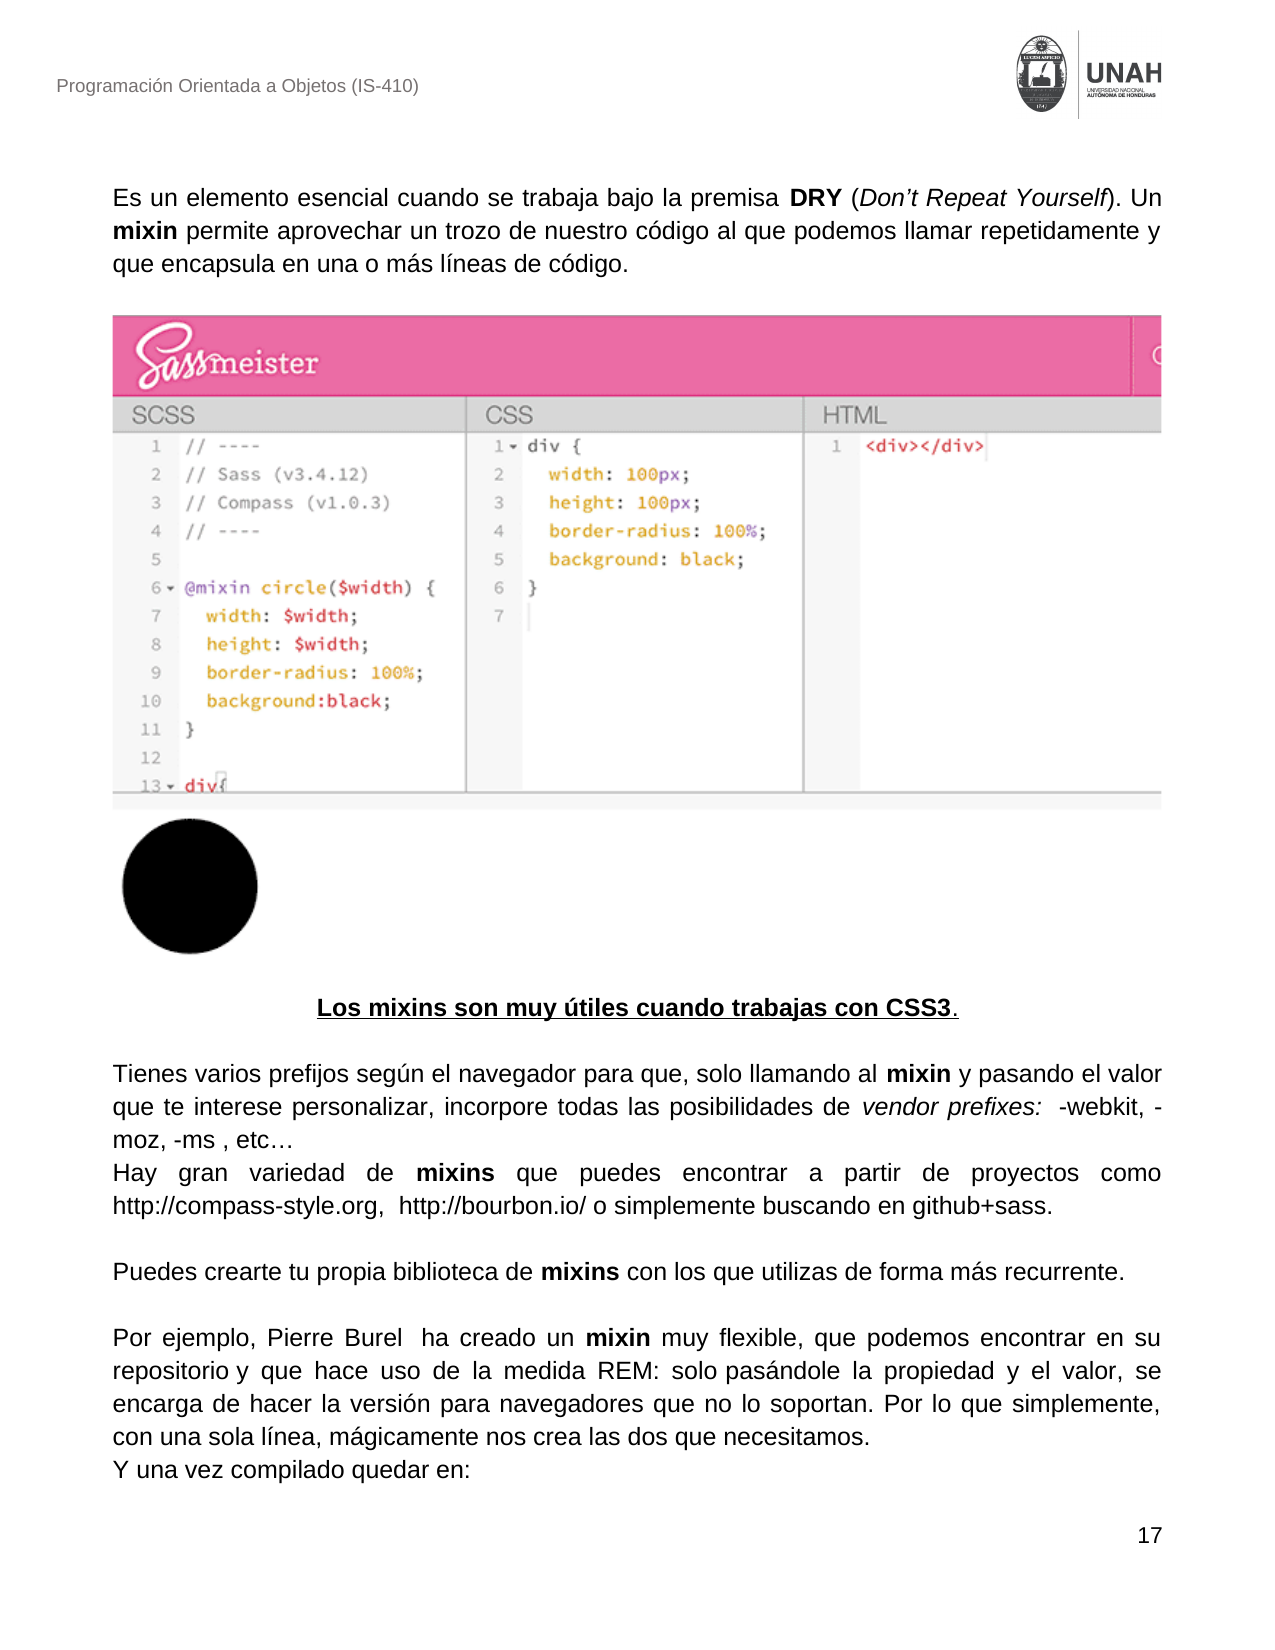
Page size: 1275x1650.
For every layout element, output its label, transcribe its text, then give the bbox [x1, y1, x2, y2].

text Puedes crearte tu propia biblioteca de mixins con los que utilizas de forma más recurrente. [112, 1257, 1162, 1286]
picture [1016, 26, 1162, 119]
text Por ejemplo, Pierre Burel ha creado un mixin muy flexible, que podemos encontrar en su repositorio y que hace uso de la medida REM: solo pasándole la propiedad y el valor, se encarga de hacer la versión para navegadores que no lo soportan. Por lo que simplemente, con una sola línea, mágicamente nos crea las dos que necesitamos. [112, 1323, 1162, 1451]
picture [112, 315, 1162, 985]
text Los mixins son muy útiles cuando trabajas con CSS3. [112, 985, 1162, 1021]
text Y una vez compilado quedar en: [112, 1455, 1162, 1484]
text Hay gran variedad de mixins que puedes encontrar a partir de proyectos como http://compass-style.org, http://bourbon.io/ o simplemente buscando en github+sass. [112, 1158, 1162, 1219]
text Tienes varios prefijos según el navegador para que, solo llamando al mixin y pasando el valor que te interese personalizar, incorpore todas las posibilidades de vendor prefixes: -webkit, -moz, -ms , etc… [112, 1059, 1162, 1153]
text Es un elemento esencial cuando se trabaja bajo la premisa DRY (Don’t Repeat Yourself). Un mixin permite aprovechar un trozo de nuestro código al que podemos llamar repetidamente y que encapsula en una o más líneas de código. [112, 183, 1162, 278]
